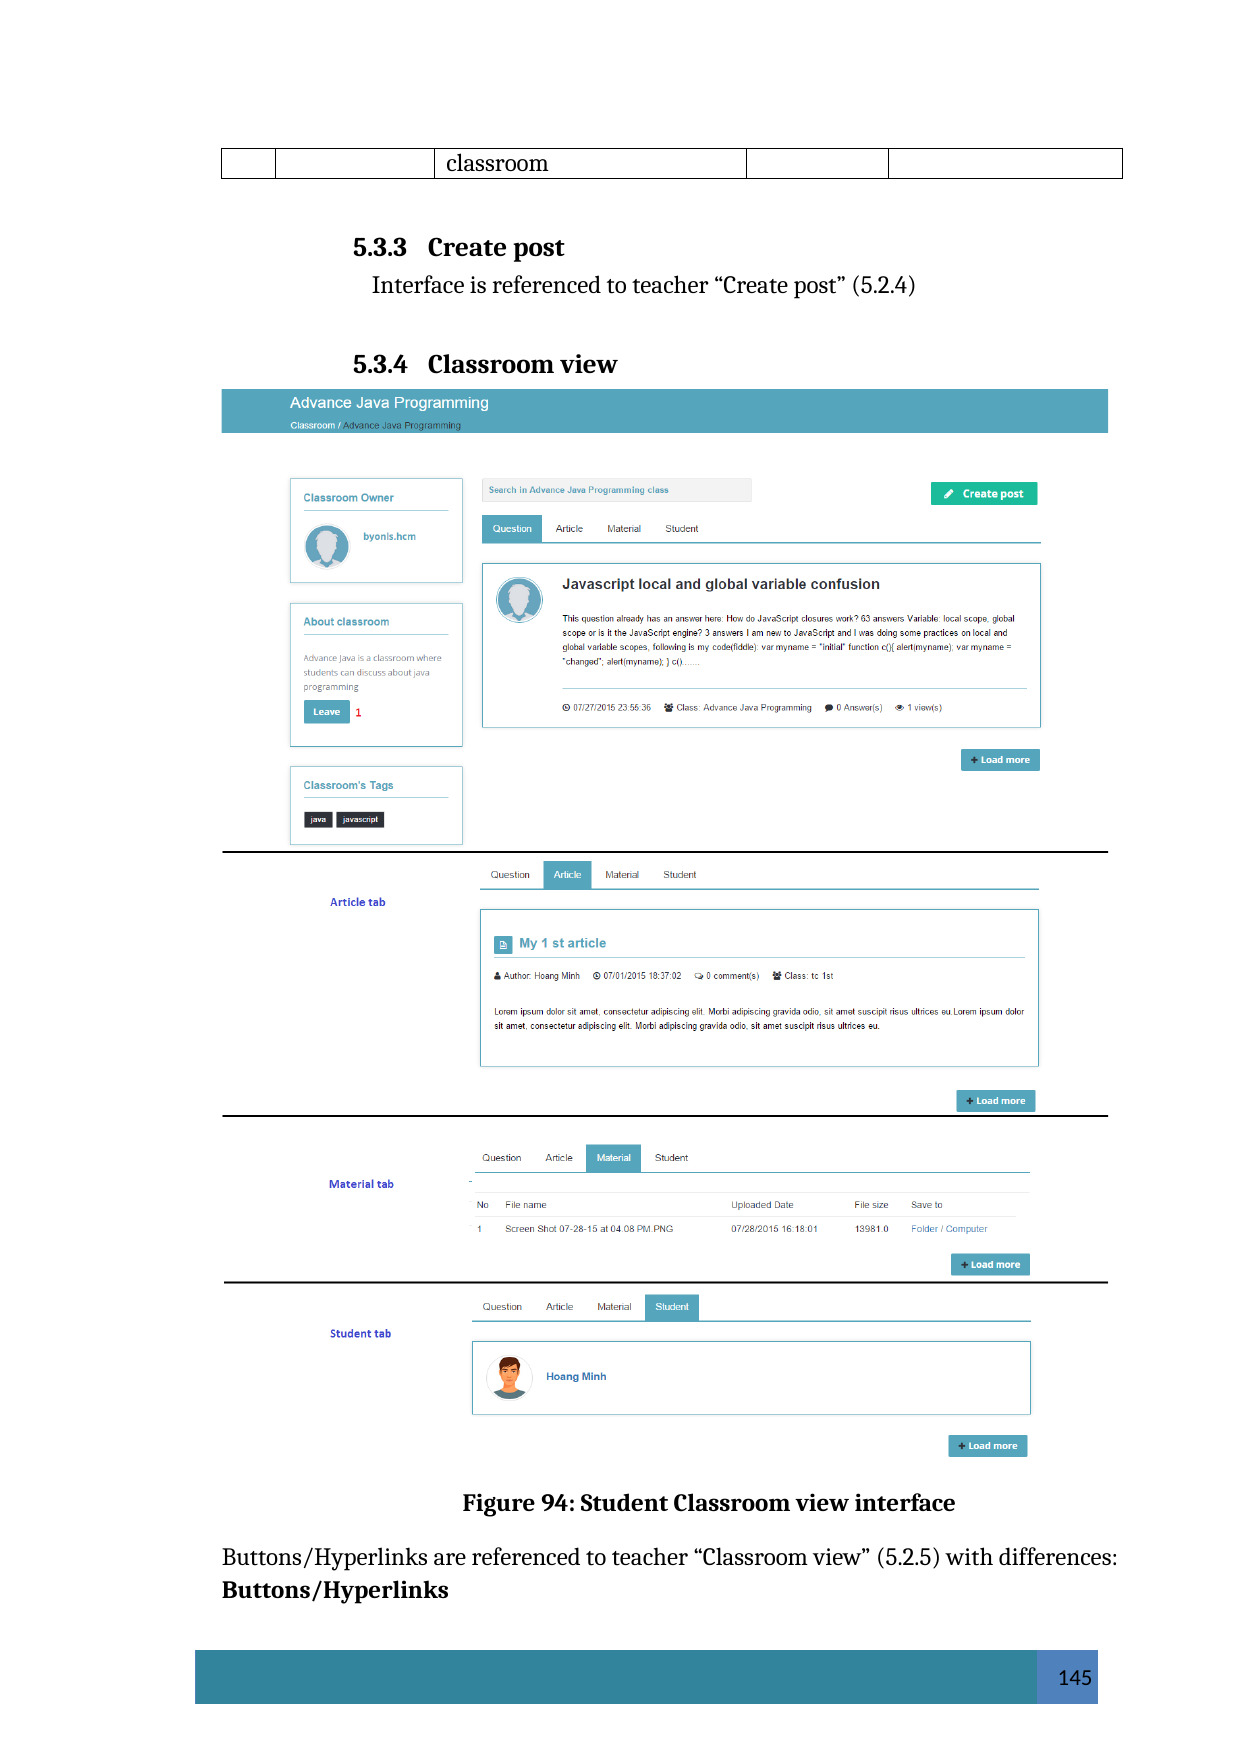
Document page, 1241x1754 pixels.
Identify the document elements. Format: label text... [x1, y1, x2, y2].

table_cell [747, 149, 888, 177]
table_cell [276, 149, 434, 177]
picture [221, 389, 1109, 1465]
text Interface is referenced to teacher “Create post” (5.2.4) [222, 271, 1122, 300]
subtitle Classroom view [353, 349, 1122, 381]
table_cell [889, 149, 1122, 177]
text Buttons/Hyperlinks are referenced to teacher “Classroom view” (5.2.5) with differences: [222, 1543, 1122, 1572]
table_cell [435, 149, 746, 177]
text Buttons/Hyperlinks [222, 1576, 1122, 1605]
text Figure 94: Student Classroom view interface [222, 1489, 1122, 1518]
subtitle Create post [353, 232, 1122, 263]
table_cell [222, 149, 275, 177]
